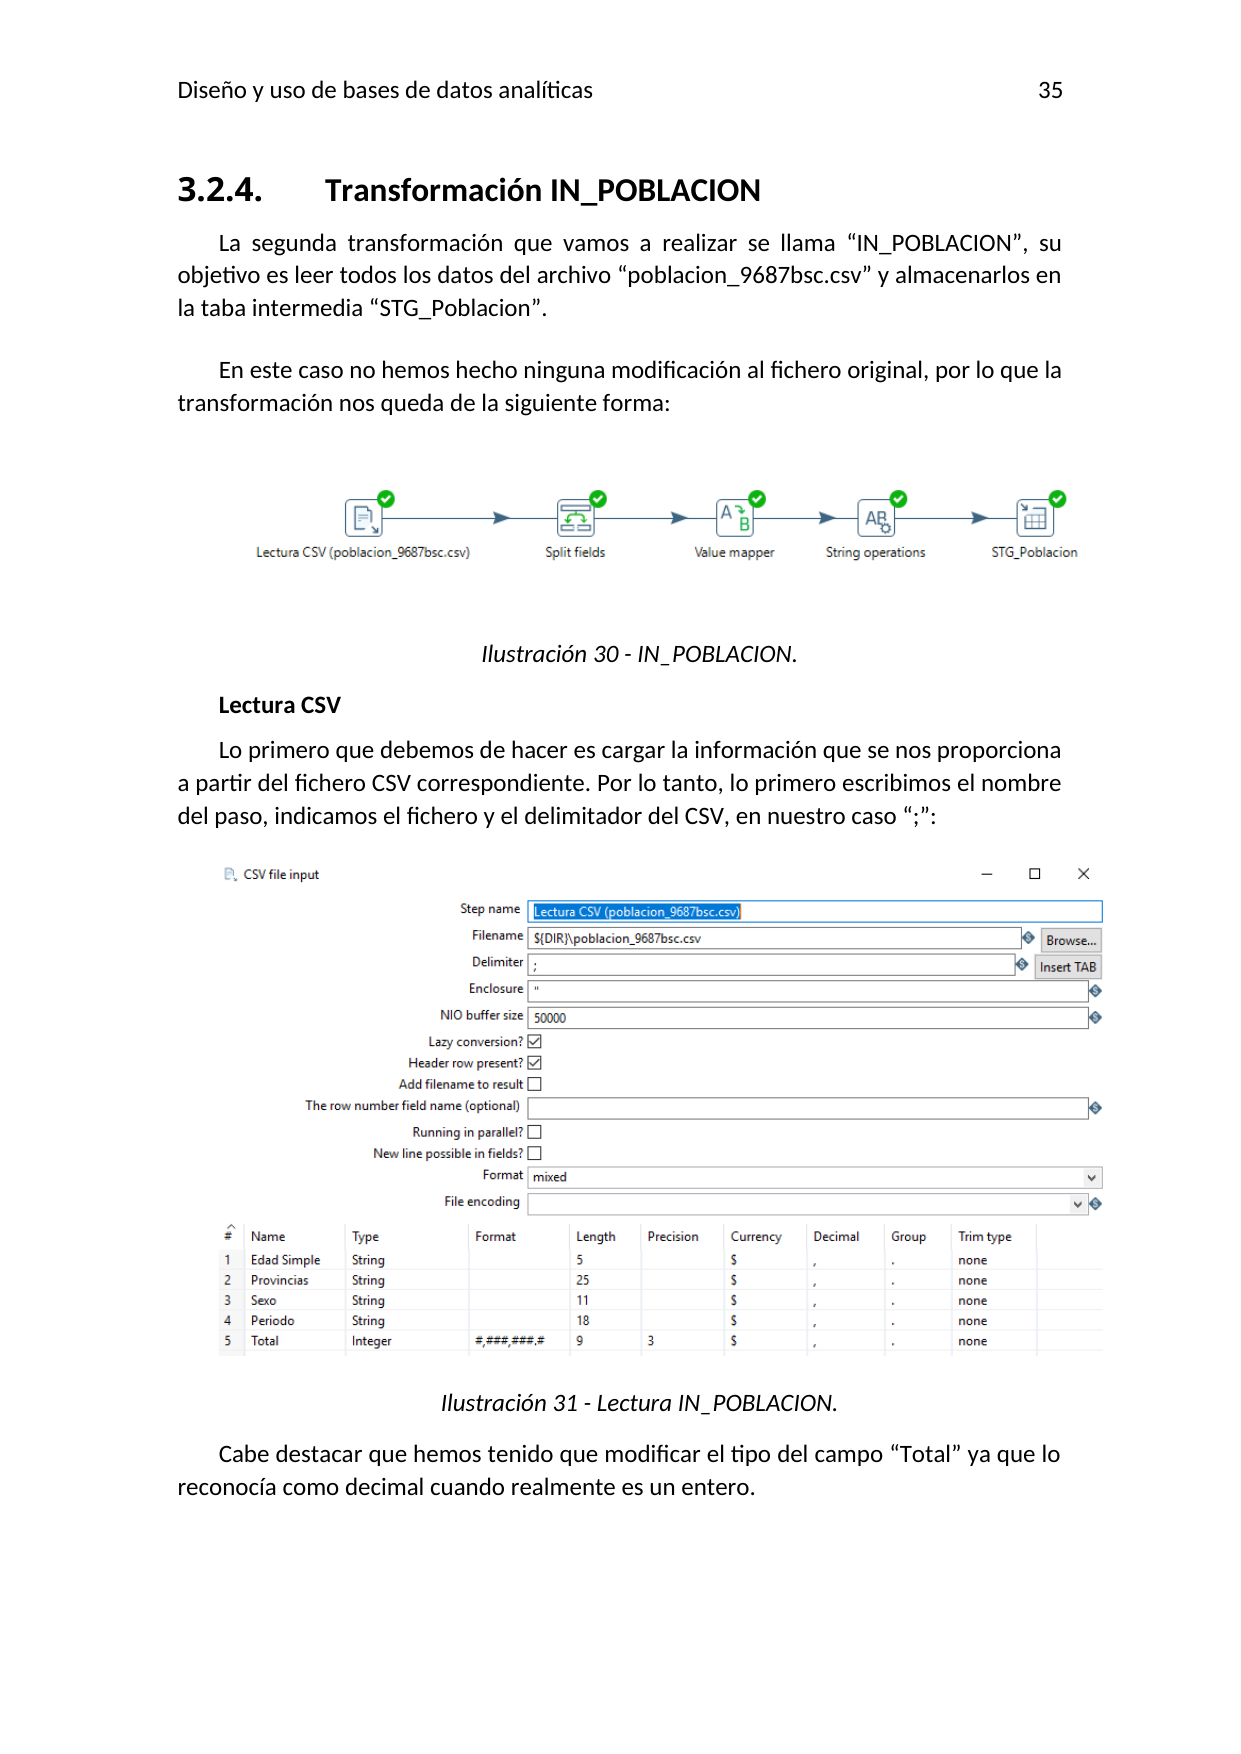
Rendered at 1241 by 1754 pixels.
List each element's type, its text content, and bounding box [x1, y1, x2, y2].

subtitle Transformación IN_POBLACION [177, 165, 1063, 211]
subtitle Lectura CSV [177, 689, 1063, 720]
text Lo primero que debemos de hacer es cargar la información que se nos proporciona a partir del fichero CSV correspondiente. Por lo tanto, lo primero escribimos el nombre del paso, indicamos el fichero y el delimitador del CSV, en nuestro caso “;”: [177, 735, 1063, 831]
text En este caso no hemos hecho ninguna modificación al fichero original, por lo que la transformación nos queda de la siguiente forma: [177, 355, 1063, 418]
text Cabe destacar que hemos tenido que modificar el tipo del campo “Total” ya que lo reconocía como decimal cuando realmente es un entero. [177, 1438, 1063, 1502]
text La segunda transformación que vamos a realizar se llama “IN_POBLACION”, su objetivo es leer todos los datos del archivo “poblacion_9687bsc.csv” y almacenarlos en la taba intermedia “STG_Poblacion”. [177, 227, 1063, 323]
picture [218, 449, 1105, 607]
picture [218, 862, 1105, 1356]
